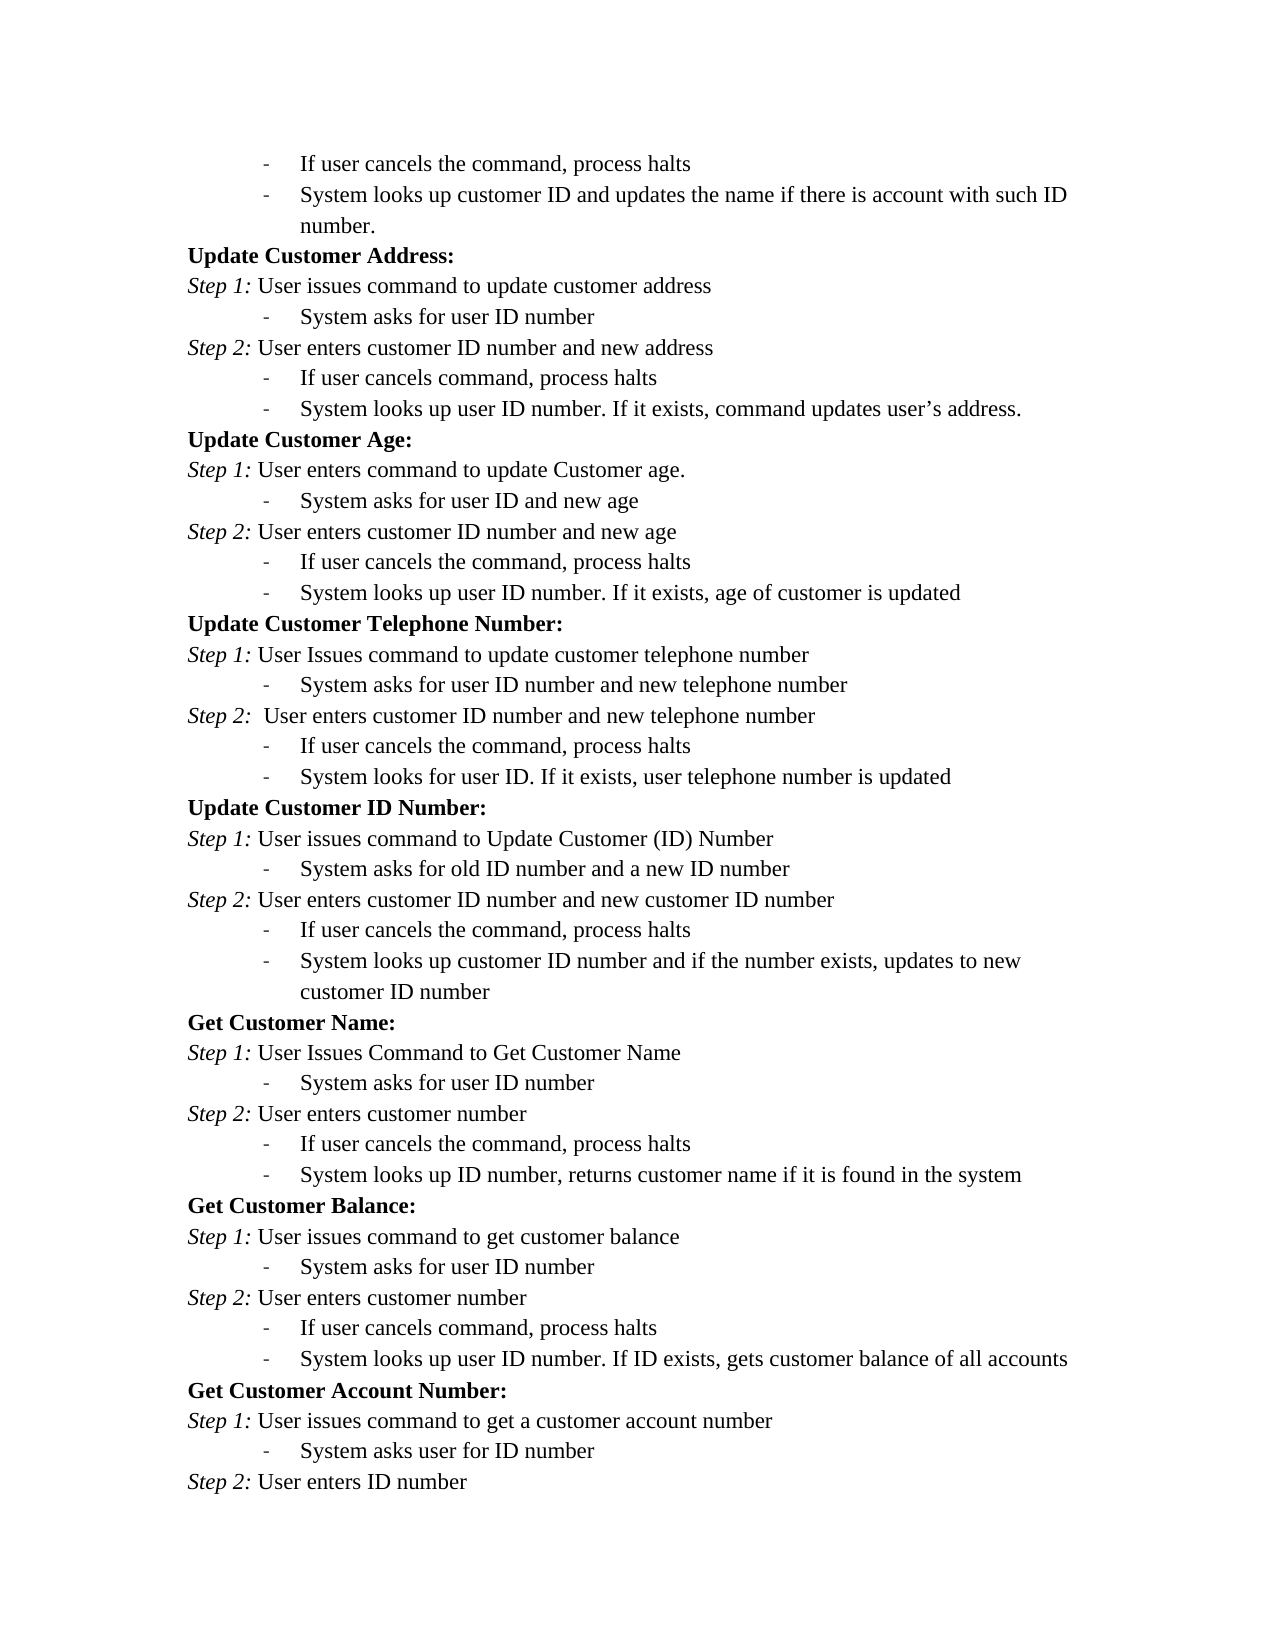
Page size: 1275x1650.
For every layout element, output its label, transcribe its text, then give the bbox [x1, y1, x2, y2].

list System looks up user ID number. If ID exists, gets customer balance of all accounts [262, 1346, 1087, 1373]
list System looks for user ID. If it exists, user telephone number is updated [262, 763, 1087, 790]
list If user cancels command, process halts [262, 364, 1087, 391]
list System asks user for ID number [262, 1437, 1087, 1464]
list System looks up customer ID number and if the number exists, updates to new customer ID number [262, 947, 1087, 1005]
list System asks for user ID and new age [262, 487, 1087, 514]
list System looks up user ID number. If it exists, command updates user’s address. [262, 395, 1087, 422]
text Step 2: User enters customer number [187, 1284, 1087, 1311]
list If user cancels the command, process halts [262, 1130, 1087, 1157]
text Get Customer Account Number: [187, 1377, 1087, 1403]
text Step 1: User issues command to get customer balance [187, 1223, 1087, 1249]
list If user cancels command, process halts [262, 1314, 1087, 1341]
list System asks for user ID number and new telephone number [262, 671, 1087, 698]
text Step 2: User enters customer ID number and new telephone number [187, 702, 1087, 728]
text Step 1: User enters command to update Customer age. [187, 457, 1087, 483]
text Update Customer ID Number: [187, 794, 1087, 821]
text Step 2: User enters customer number [187, 1100, 1087, 1126]
text Step 2: User enters customer ID number and new address [187, 334, 1087, 360]
text Step 1: User issues command to Update Customer (ID) Number [187, 825, 1087, 851]
list System looks up customer ID and updates the name if there is account with such ID number. [262, 181, 1087, 238]
text Step 1: User Issues Command to Get Customer Name [187, 1039, 1087, 1065]
text Update Customer Telephone Number: [187, 610, 1087, 637]
list If user cancels the command, process halts [262, 916, 1087, 943]
text Step 2: User enters customer ID number and new age [187, 518, 1087, 544]
text Update Customer Address: [187, 242, 1087, 269]
list If user cancels the command, process halts [262, 732, 1087, 759]
text Get Customer Balance: [187, 1193, 1087, 1219]
list System asks for user ID number [262, 303, 1087, 330]
text Step 2: User enters ID number [187, 1468, 1087, 1494]
text Step 2: User enters customer ID number and new customer ID number [187, 886, 1087, 912]
list System looks up user ID number. If it exists, age of customer is updated [262, 579, 1087, 606]
text Get Customer Name: [187, 1008, 1087, 1035]
text Step 1: User Issues command to update customer telephone number [187, 641, 1087, 667]
text Step 1: User issues command to get a customer account number [187, 1407, 1087, 1433]
list If user cancels the command, process halts [262, 548, 1087, 575]
text Step 1: User issues command to update customer address [187, 272, 1087, 299]
list System looks up ID number, returns customer name if it is found in the system [262, 1161, 1087, 1188]
list System asks for user ID number [262, 1069, 1087, 1096]
list System asks for old ID number and a new ID number [262, 855, 1087, 882]
text Update Customer Age: [187, 426, 1087, 453]
list If user cancels the command, process halts [262, 150, 1087, 177]
list System asks for user ID number [262, 1253, 1087, 1280]
